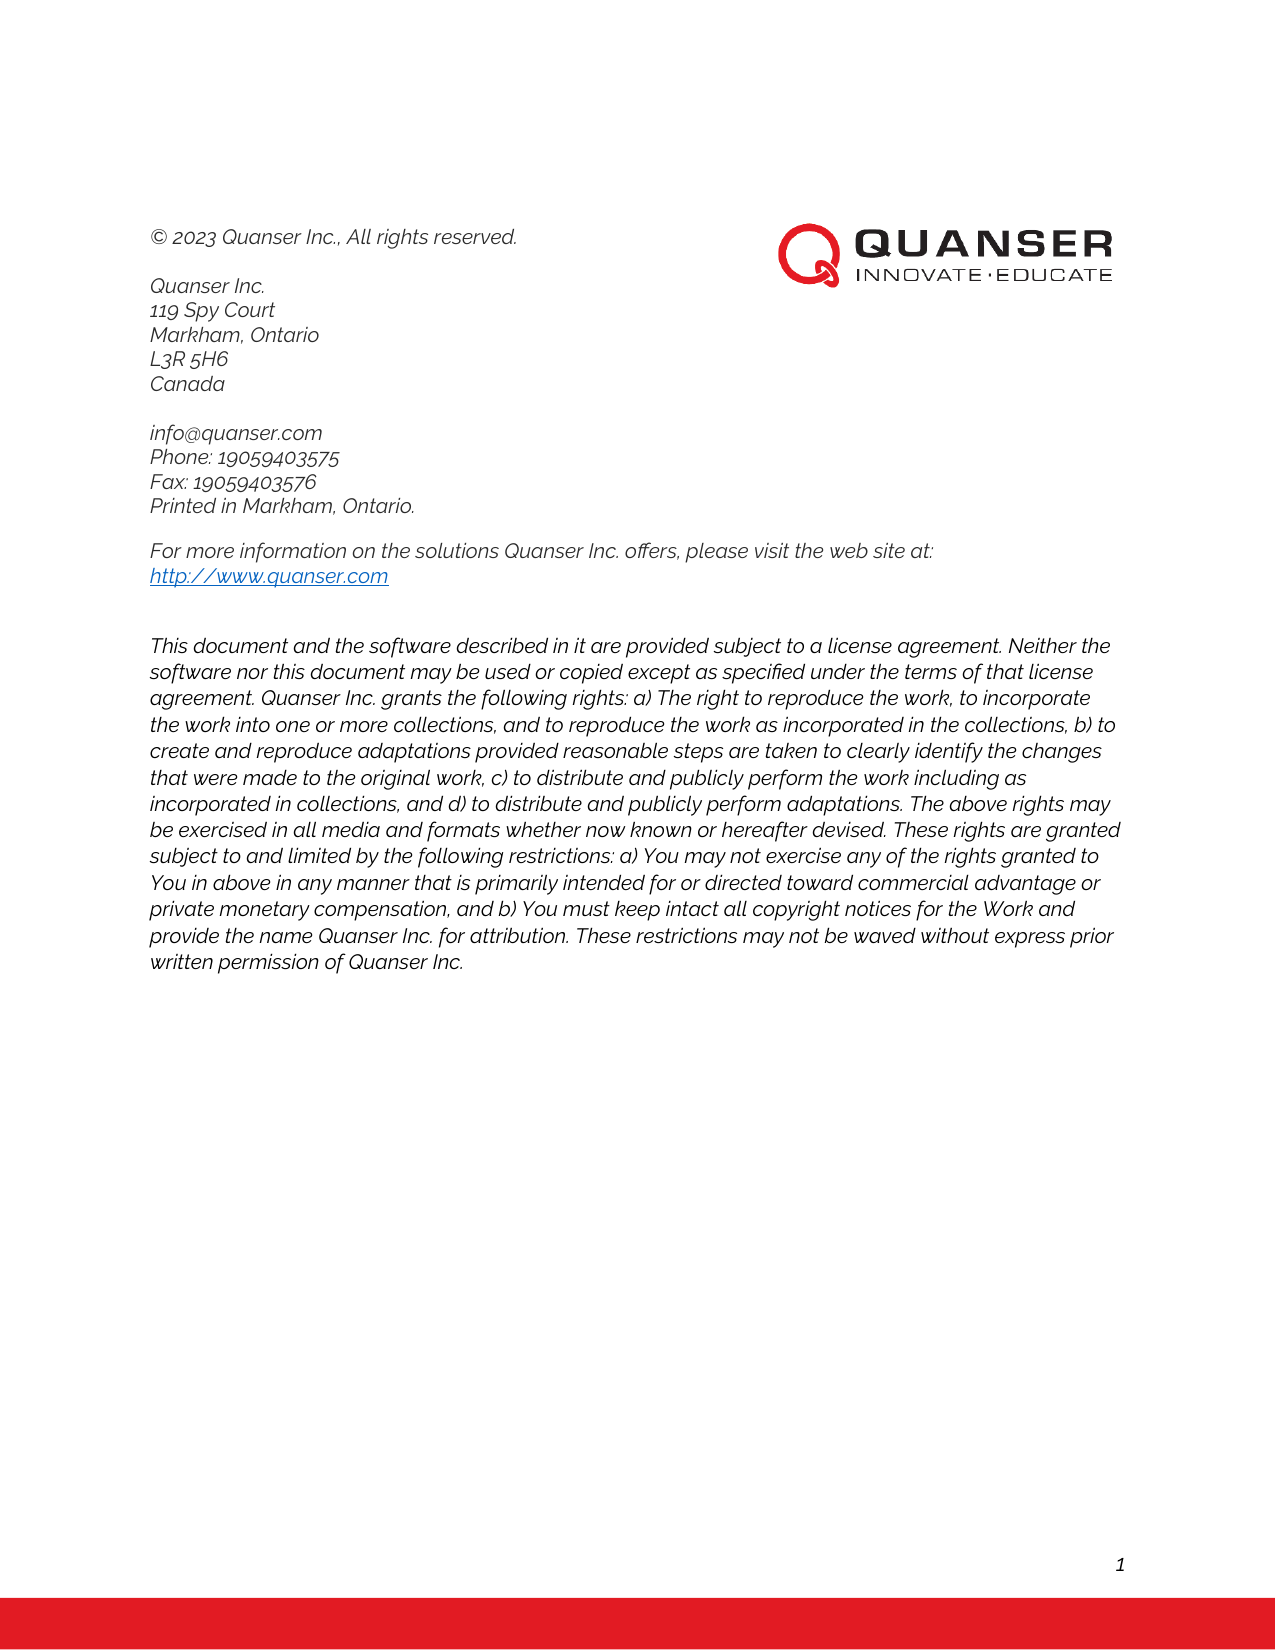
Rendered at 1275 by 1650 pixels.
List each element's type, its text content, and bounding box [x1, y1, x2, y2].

text L3R 5H6 [150, 347, 1125, 372]
text © 2023 Quanser Inc., All rights reserved. [150, 225, 768, 249]
text For more information on the solutions Quanser Inc. offers, please visit the web site at: http://www.quanser.com [150, 539, 1125, 588]
text Fax: 19059403576 [150, 469, 1125, 494]
text Canada [150, 372, 1125, 396]
text Markham, Ontario [150, 323, 1125, 347]
text Printed in Markham, Ontario. [150, 494, 1125, 518]
text info@quanser.com [150, 421, 1125, 445]
text 119 Spy Court [150, 298, 1125, 323]
text This document and the software described in it are provided subject to a license agreement. Neither the software nor this document may be used or copied except as specified under the terms of that license agreement. Quanser Inc. grants the following rights: a) The right to reproduce the work, to incorporate the work into one or more collections, and to reproduce the work as incorporated in the collections, b) to create and reproduce adaptations provided reasonable steps are taken to clearly identify the changes that were made to the original work, c) to distribute and publicly perform the work including as incorporated in collections, and d) to distribute and publicly perform adaptations. The above rights may be exercised in all media and formats whether now known or hereafter devised. These rights are granted subject to and limited by the following restrictions: a) You may not exercise any of the rights granted to You in above in any manner that is primarily intended for or directed toward commercial advantage or private monetary compensation, and b) You must keep intact all copyright notices for the Work and provide the name Quanser Inc. for attribution. These restrictions may not be waved without express prior written permission of Quanser Inc. [150, 633, 1125, 974]
text Phone: 19059403575 [150, 445, 1125, 469]
text Quanser Inc. [150, 249, 768, 298]
picture [768, 203, 1130, 307]
